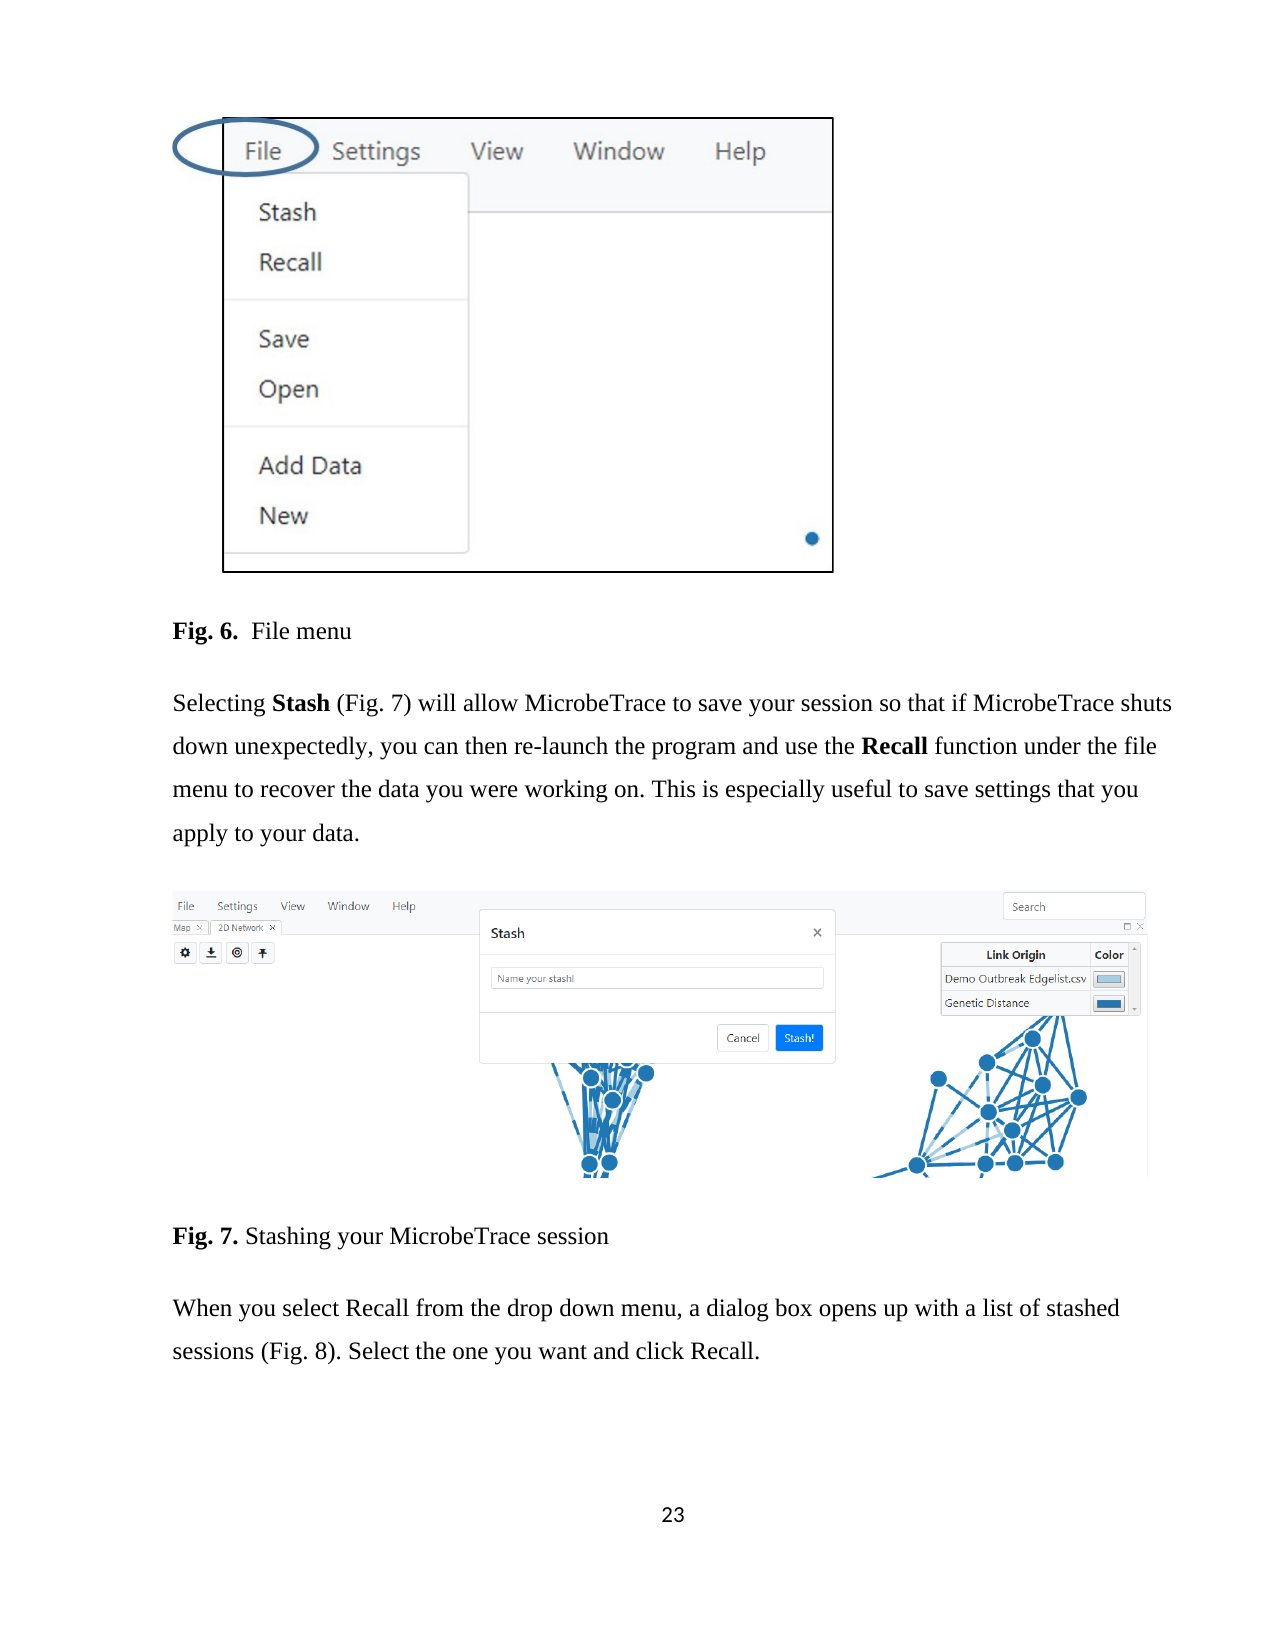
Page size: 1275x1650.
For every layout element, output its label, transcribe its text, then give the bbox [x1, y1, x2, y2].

text Fig. 7. Stashing your MicrobeTrace session [172, 1221, 1173, 1249]
text When you select Recall from the drop down menu, a dialog box opens up with a list of stashed sessions (Fig. 8). Select the one you want and click Recall. [172, 1293, 1173, 1365]
picture [172, 890, 1148, 1178]
picture [172, 117, 834, 573]
text Selecting Stash (Fig. 7) will allow MicrobeTrace to save your session so that if MicrobeTrace shuts down unexpectedly, you can then re-launch the program and use the Recall function under the file menu to recover the data you were working on. This is especially useful to save settings that you apply to your data. [172, 688, 1173, 846]
text Fig. 6. File menu [172, 616, 1173, 645]
